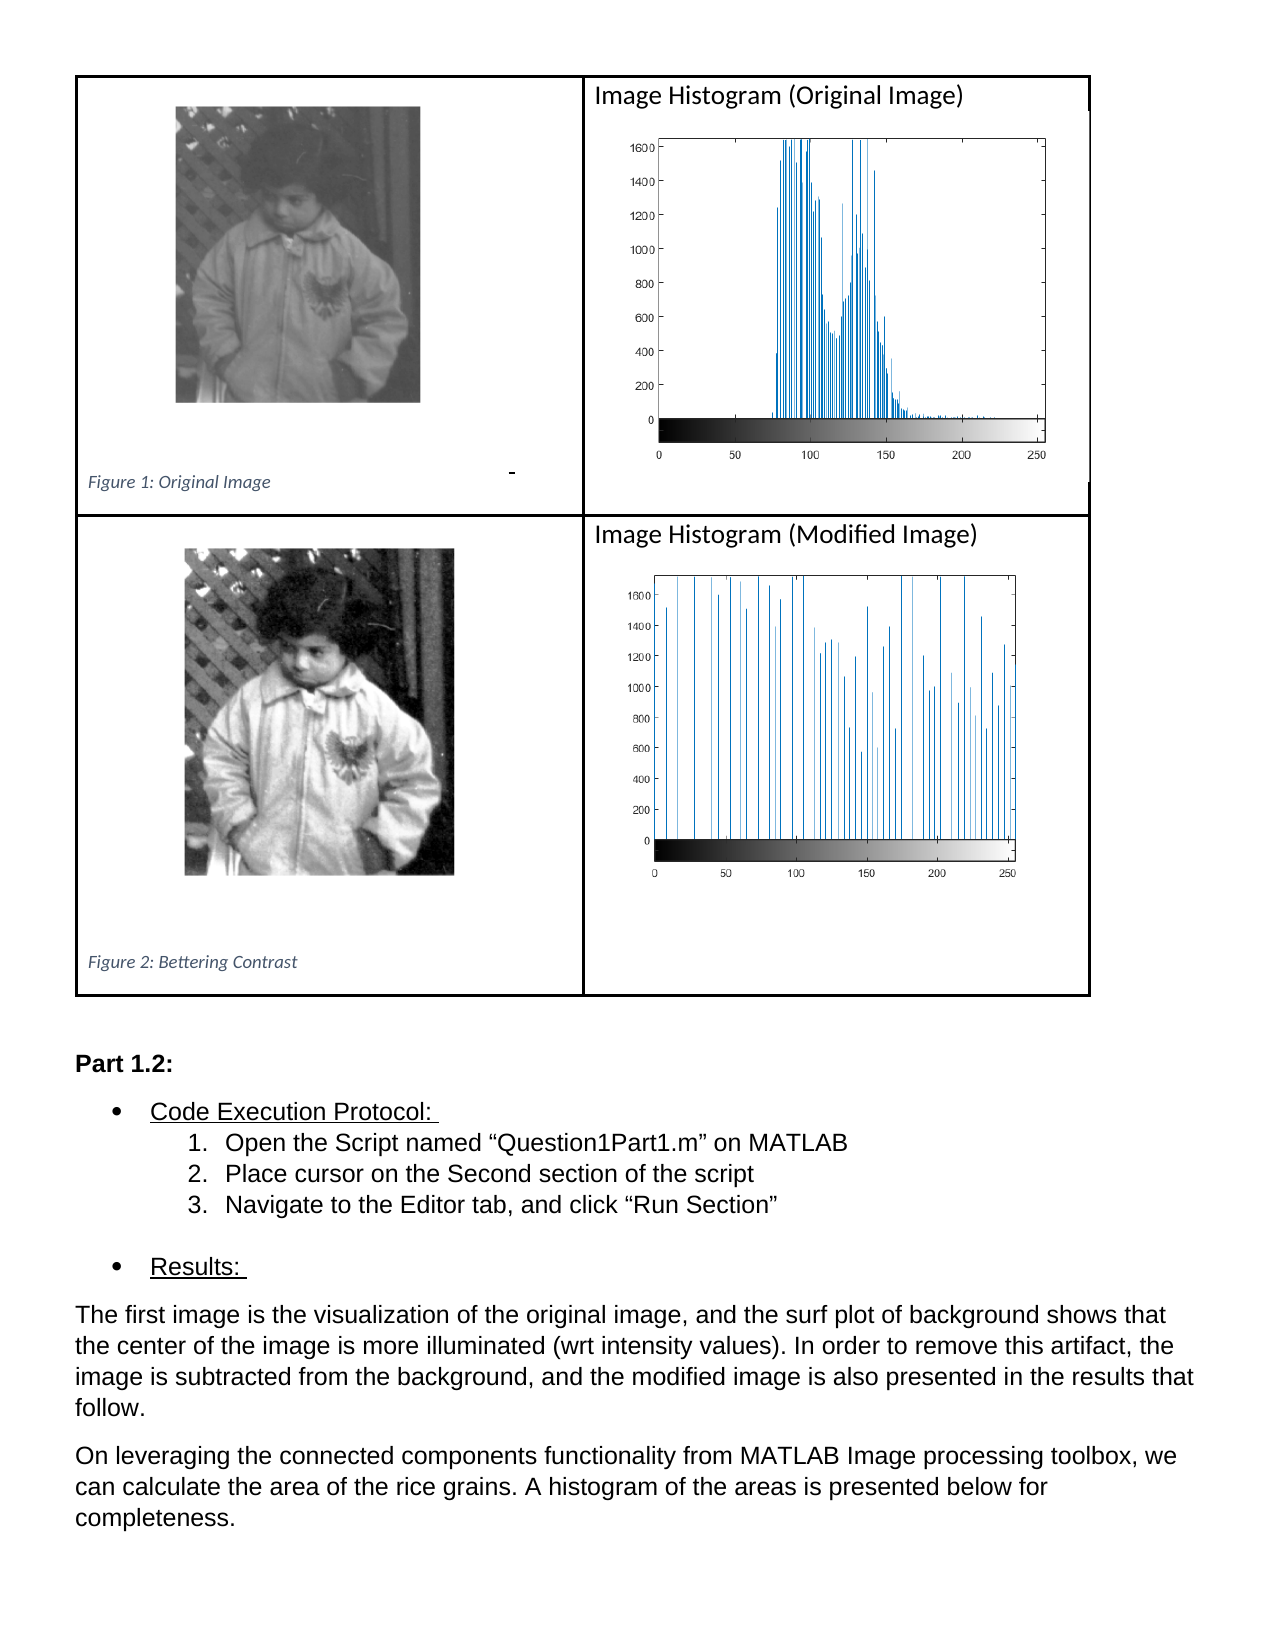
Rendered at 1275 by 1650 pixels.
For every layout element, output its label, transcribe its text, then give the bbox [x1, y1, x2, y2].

list Navigate to the Editor tab, and click “Run Section” [187, 1190, 1200, 1219]
picture [594, 111, 1090, 482]
text On leveraging the connected components functionality from MATLAB Image processing toolbox, we can calculate the area of the rice grains. A histogram of the areas is presented below for completeness. [75, 1441, 1200, 1532]
picture [594, 550, 1059, 899]
text Part 1.2: [75, 1049, 1200, 1078]
text The first image is the visualization of the original image, and the surf plot of background shows that the center of the image is more illuminated (wrt intensity values). In order to remove this artifact, the image is subtracted from the background, and the modified image is also presented in the results that follow. [75, 1300, 1200, 1422]
list Code Execution Protocol: [112, 1097, 1200, 1126]
picture [87, 517, 552, 951]
list Open the Script named “Question1Part1.m” on MATLAB [187, 1128, 1200, 1157]
picture [87, 78, 509, 471]
list Place cursor on the Second section of the script [187, 1159, 1200, 1188]
table_cell Image Histogram (Modified Image) [585, 517, 1088, 994]
table_header Image Histogram (Original Image) [585, 78, 1088, 514]
list Results: [112, 1252, 1200, 1281]
